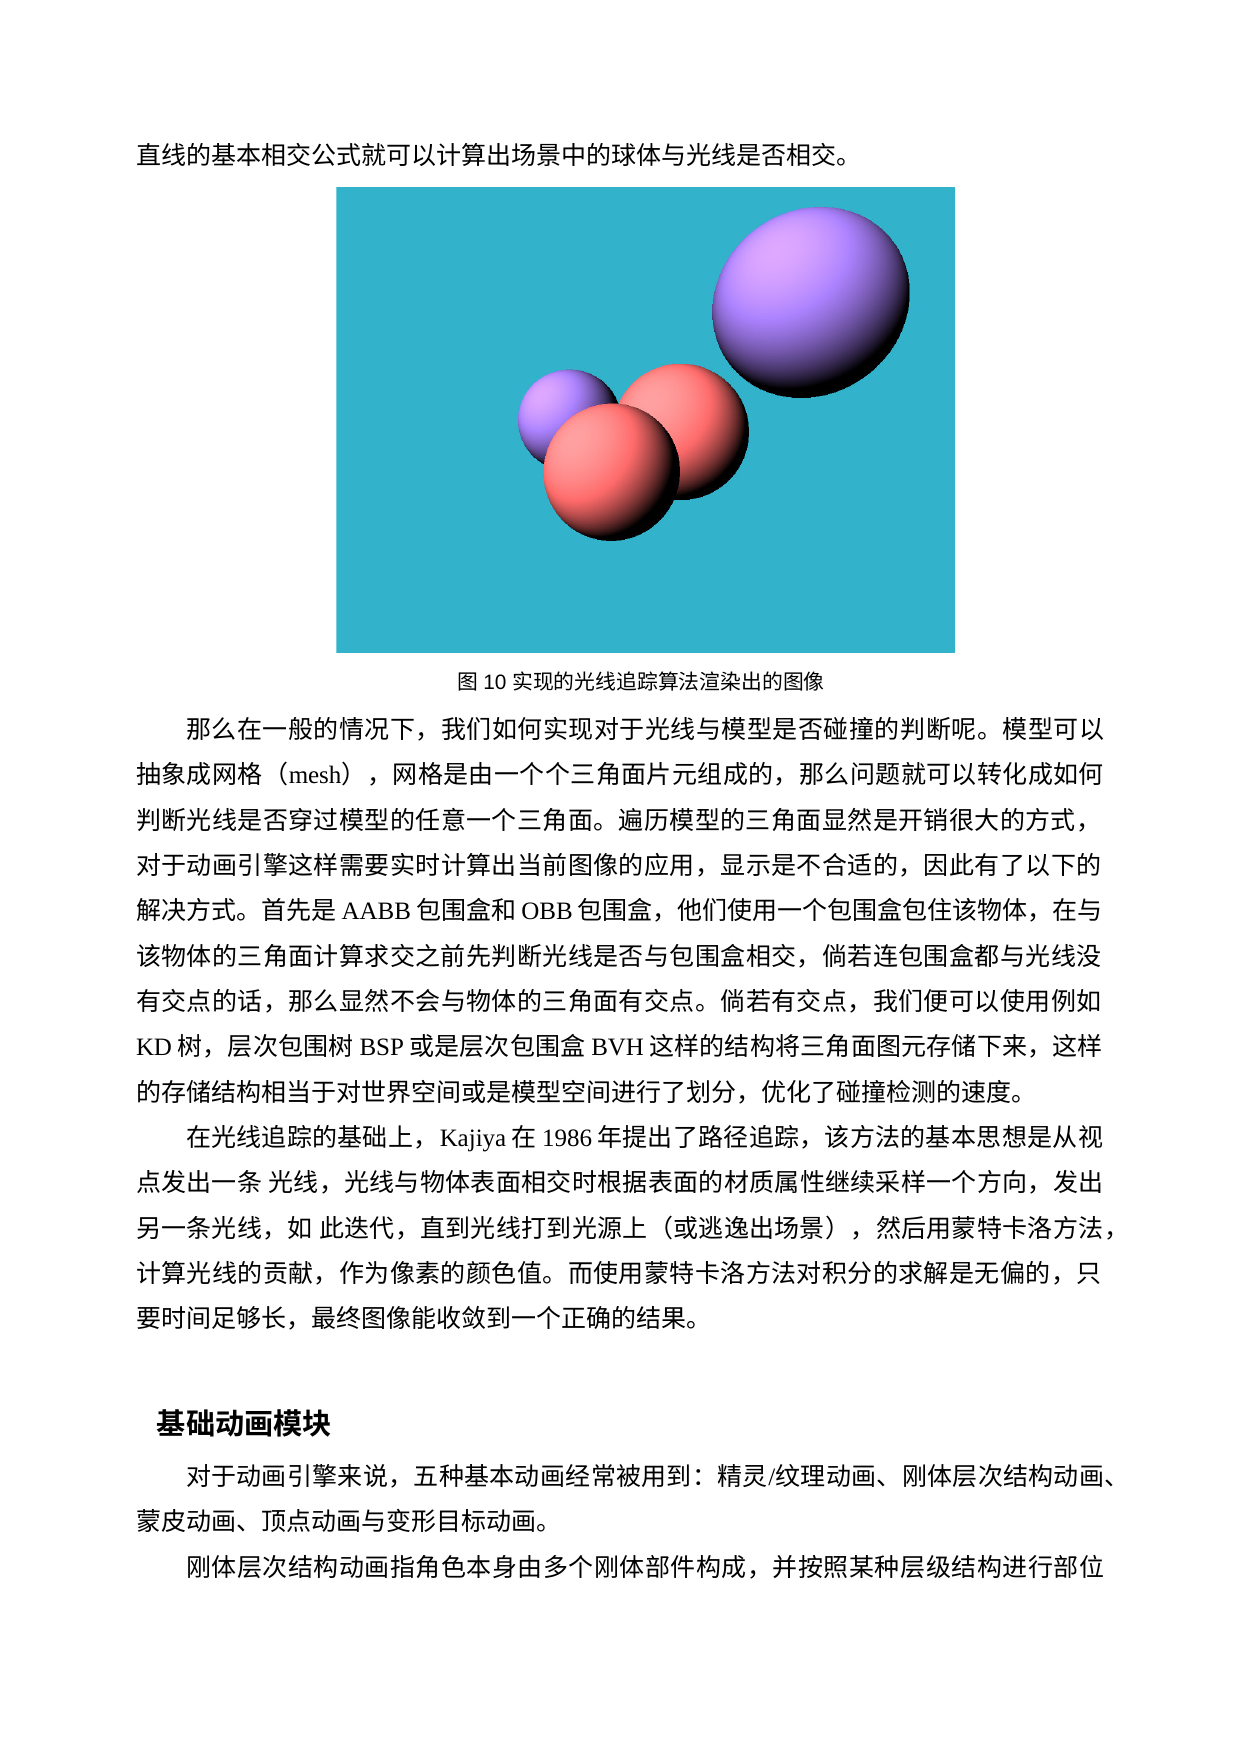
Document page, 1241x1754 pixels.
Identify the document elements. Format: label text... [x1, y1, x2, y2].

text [136, 1547, 1104, 1583]
picture [336, 187, 956, 653]
text 在光线追踪的基础上，Kajiya在1986年提出了路径追踪，该方法的基本思想是从视点发出一条 光线，光线与物体表面相交时根据表面的材质属性继续采样一个方向，发出另一条光线，如 此迭代，直到光线打到光源上（或逃逸出场景），然后用蒙特卡洛方法，计算光线的贡献，作为像素的颜色值。而使用蒙特卡洛方法对积分的求解是无偏的，只要时间足够长，最终图像能收敛到一个正确的结果。 [136, 1117, 1104, 1335]
text 图 10 实现的光线追踪算法渲染出的图像 [136, 666, 1104, 696]
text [136, 136, 1104, 172]
text 那么在一般的情况下，我们如何实现对于光线与模型是否碰撞的判断呢。模型可以抽象成网格（mesh），网格是由一个个三角面片元组成的，那么问题就可以转化成如何判断光线是否穿过模型的任意一个三角面。遍历模型的三角面显然是开销很大的方式，对于动画引擎这样需要实时计算出当前图像的应用，显示是不合适的，因此有了以下的解决方式。首先是AABB包围盒和OBB包围盒，他们使用一个包围盒包住该物体，在与该物体的三角面计算求交之前先判断光线是否与包围盒相交，倘若连包围盒都与光线没有交点的话，那么显然不会与物体的三角面有交点。倘若有交点，我们便可以使用例如KD树，层次包围树BSP或是层次包围盒BVH这样的结构将三角面图元存储下来，这样的存储结构相当于对世界空间或是模型空间进行了划分，优化了碰撞检测的速度。 [136, 709, 1104, 1108]
text 对于动画引擎来说，五种基本动画经常被用到：精灵/纹理动画、刚体层次结构动画、蒙皮动画、顶点动画与变形目标动画。 [136, 1456, 1104, 1538]
